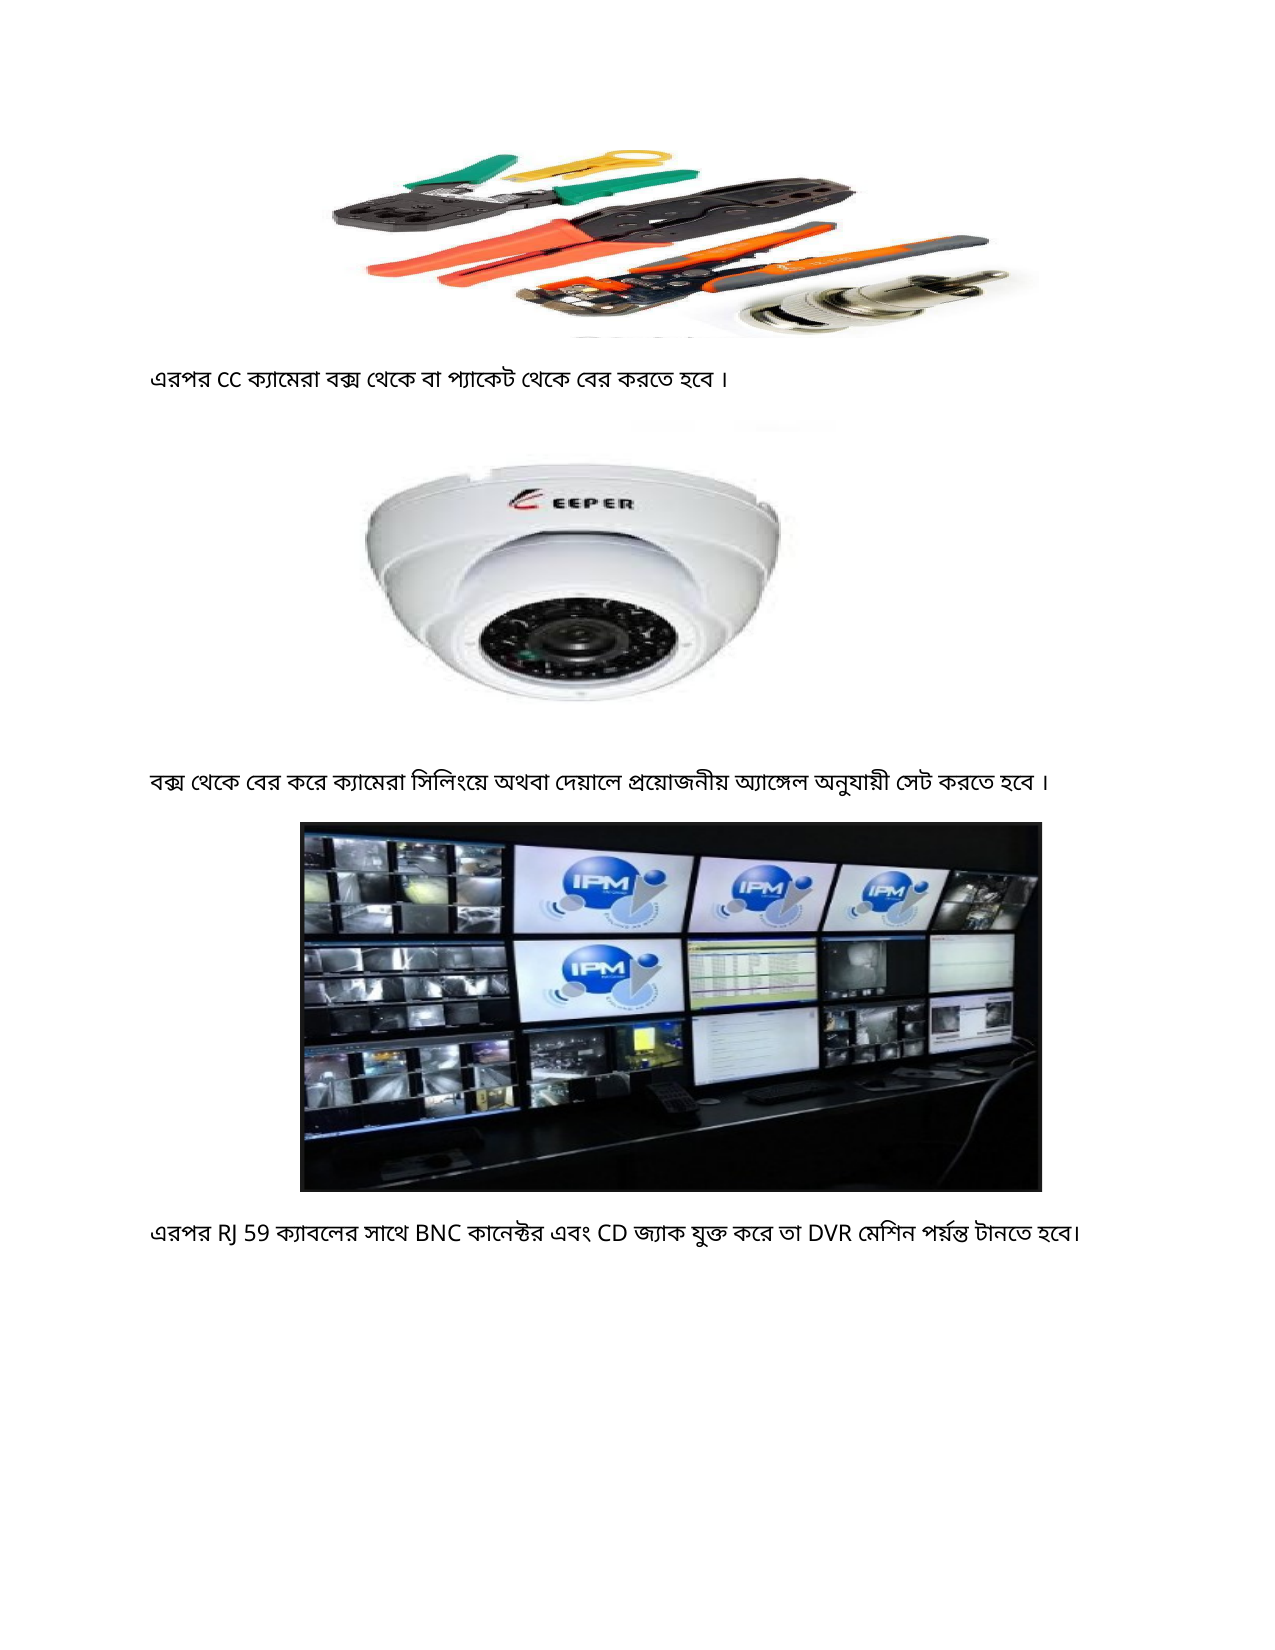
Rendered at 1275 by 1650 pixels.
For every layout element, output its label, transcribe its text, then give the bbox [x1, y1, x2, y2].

text এরপর RJ 59 ক্যাবলের সাথে BNC কানেক্টর এবং CD জ্যাক যুক্ত করে তা DVR মেশিন পর্য়ন্ত টানতে হবে। [150, 1217, 1125, 1248]
picture [300, 822, 1043, 1192]
text এরপর CC ক্যামেরা বক্স থেকে বা প্যাকেট থেকে বের করতে হবে । [150, 362, 1125, 394]
picture [300, 150, 1039, 338]
text বক্স থেকে বের করে ক্যামেরা সিলিংয়ে অথবা দেয়ালে প্রয়োজনীয় অ্যাঙ্গেল অনুযায়ী সেট করতে হবে । [150, 766, 1125, 797]
picture [300, 419, 836, 742]
